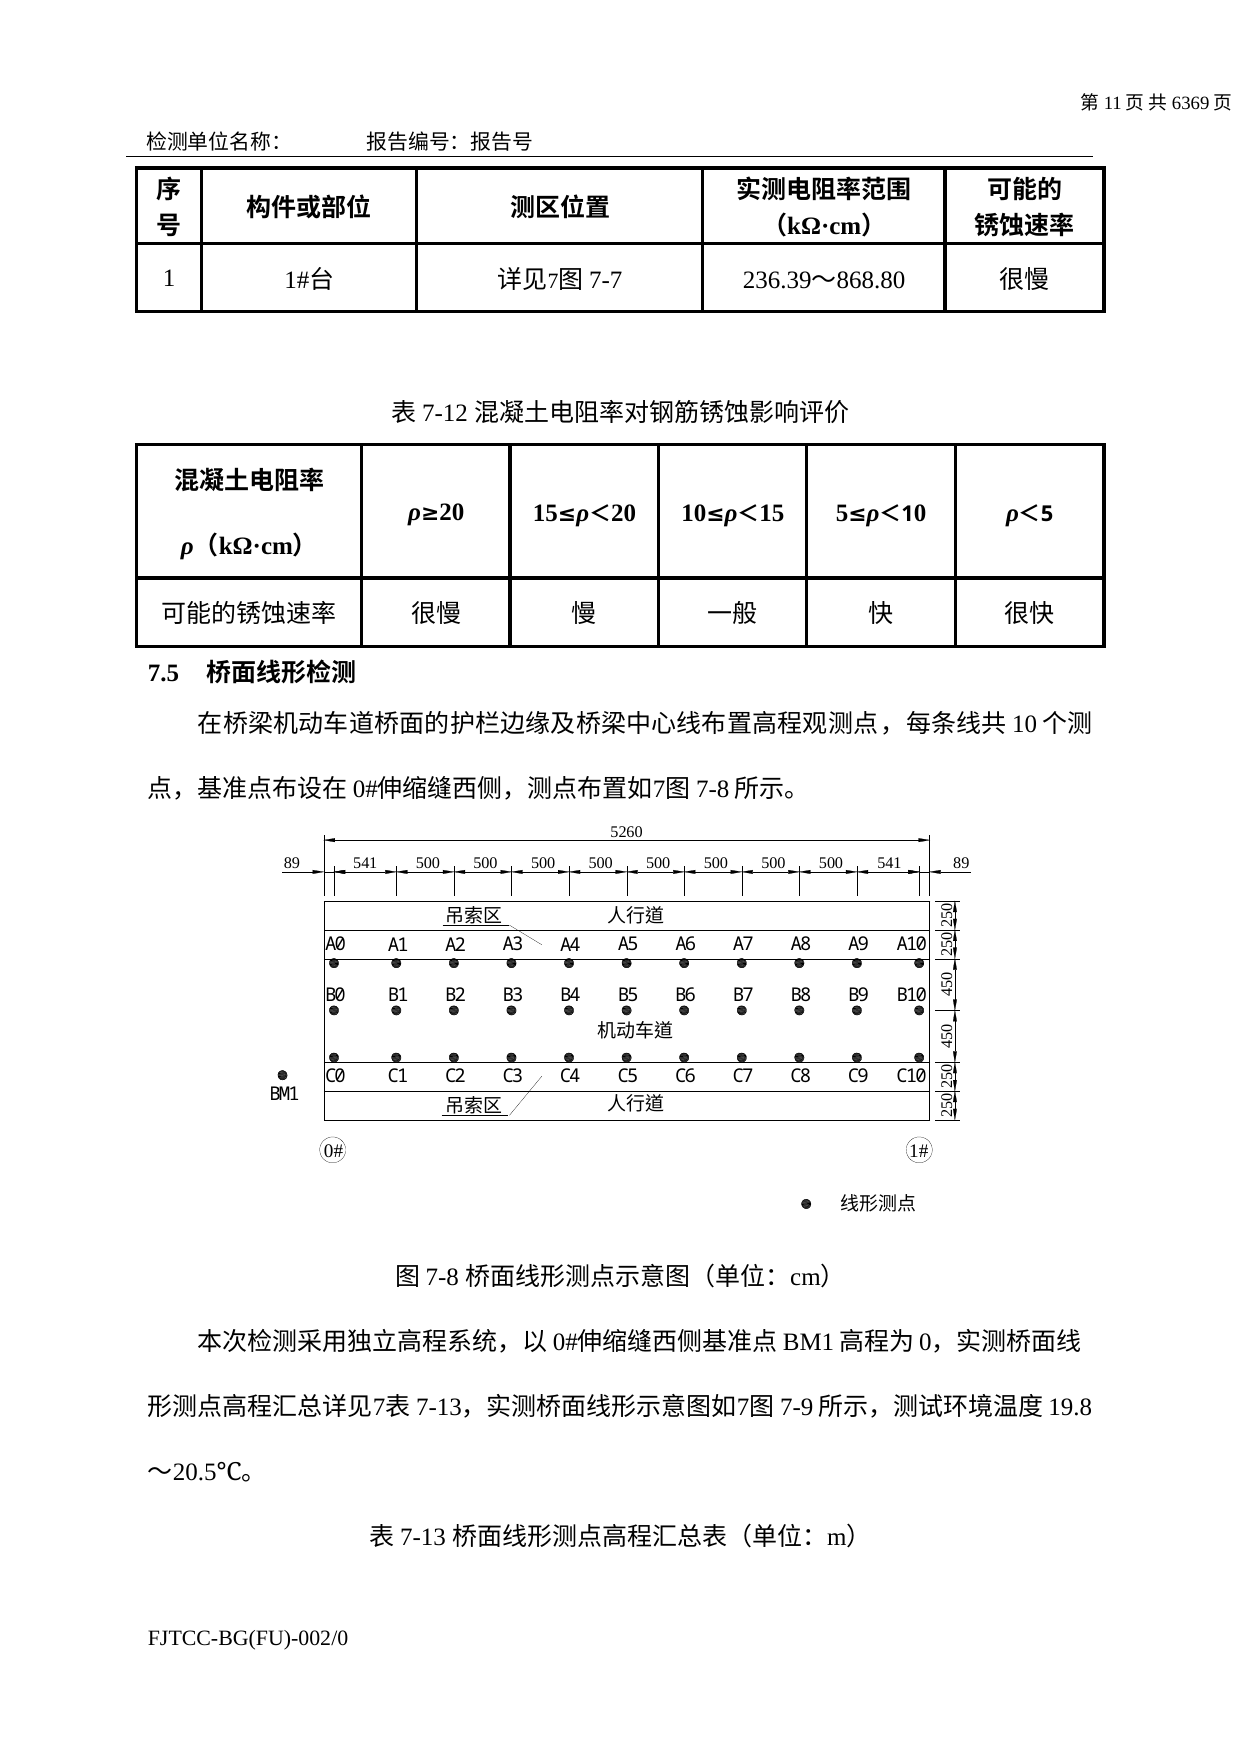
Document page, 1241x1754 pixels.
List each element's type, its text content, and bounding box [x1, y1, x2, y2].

table_header ρ＜5 [957, 446, 1102, 576]
table_cell 1#台 [203, 245, 415, 310]
table_cell 快 [808, 580, 954, 644]
table_header 构件或部位 [203, 170, 415, 242]
subtitle 桥面线形检测 [148, 648, 1093, 689]
table_header 测区位置 [418, 170, 701, 242]
table_cell 慢 [512, 580, 657, 644]
table_cell 很慢 [363, 580, 508, 644]
table_cell 236.39～868.80 [704, 245, 943, 310]
table_header 10≤ρ＜15 [660, 446, 805, 576]
table_cell 一般 [660, 580, 805, 644]
table_header 实测电阻率范围（kΩ·cm） [704, 170, 943, 242]
table_header ρ≥20 [363, 446, 508, 576]
table_cell 可能的锈蚀速率 [138, 580, 360, 644]
table_header 5≤ρ＜10 [808, 446, 954, 576]
table_cell 很快 [957, 580, 1102, 644]
table_header 15≤ρ＜20 [512, 446, 657, 576]
table_header 序号 [138, 170, 200, 242]
table_header 可能的 锈蚀速率 [947, 170, 1102, 242]
table_header 混凝土电阻率ρ（kΩ·cm） [138, 446, 360, 576]
table_cell 很慢 [947, 245, 1102, 310]
table_cell 1 [138, 245, 200, 310]
